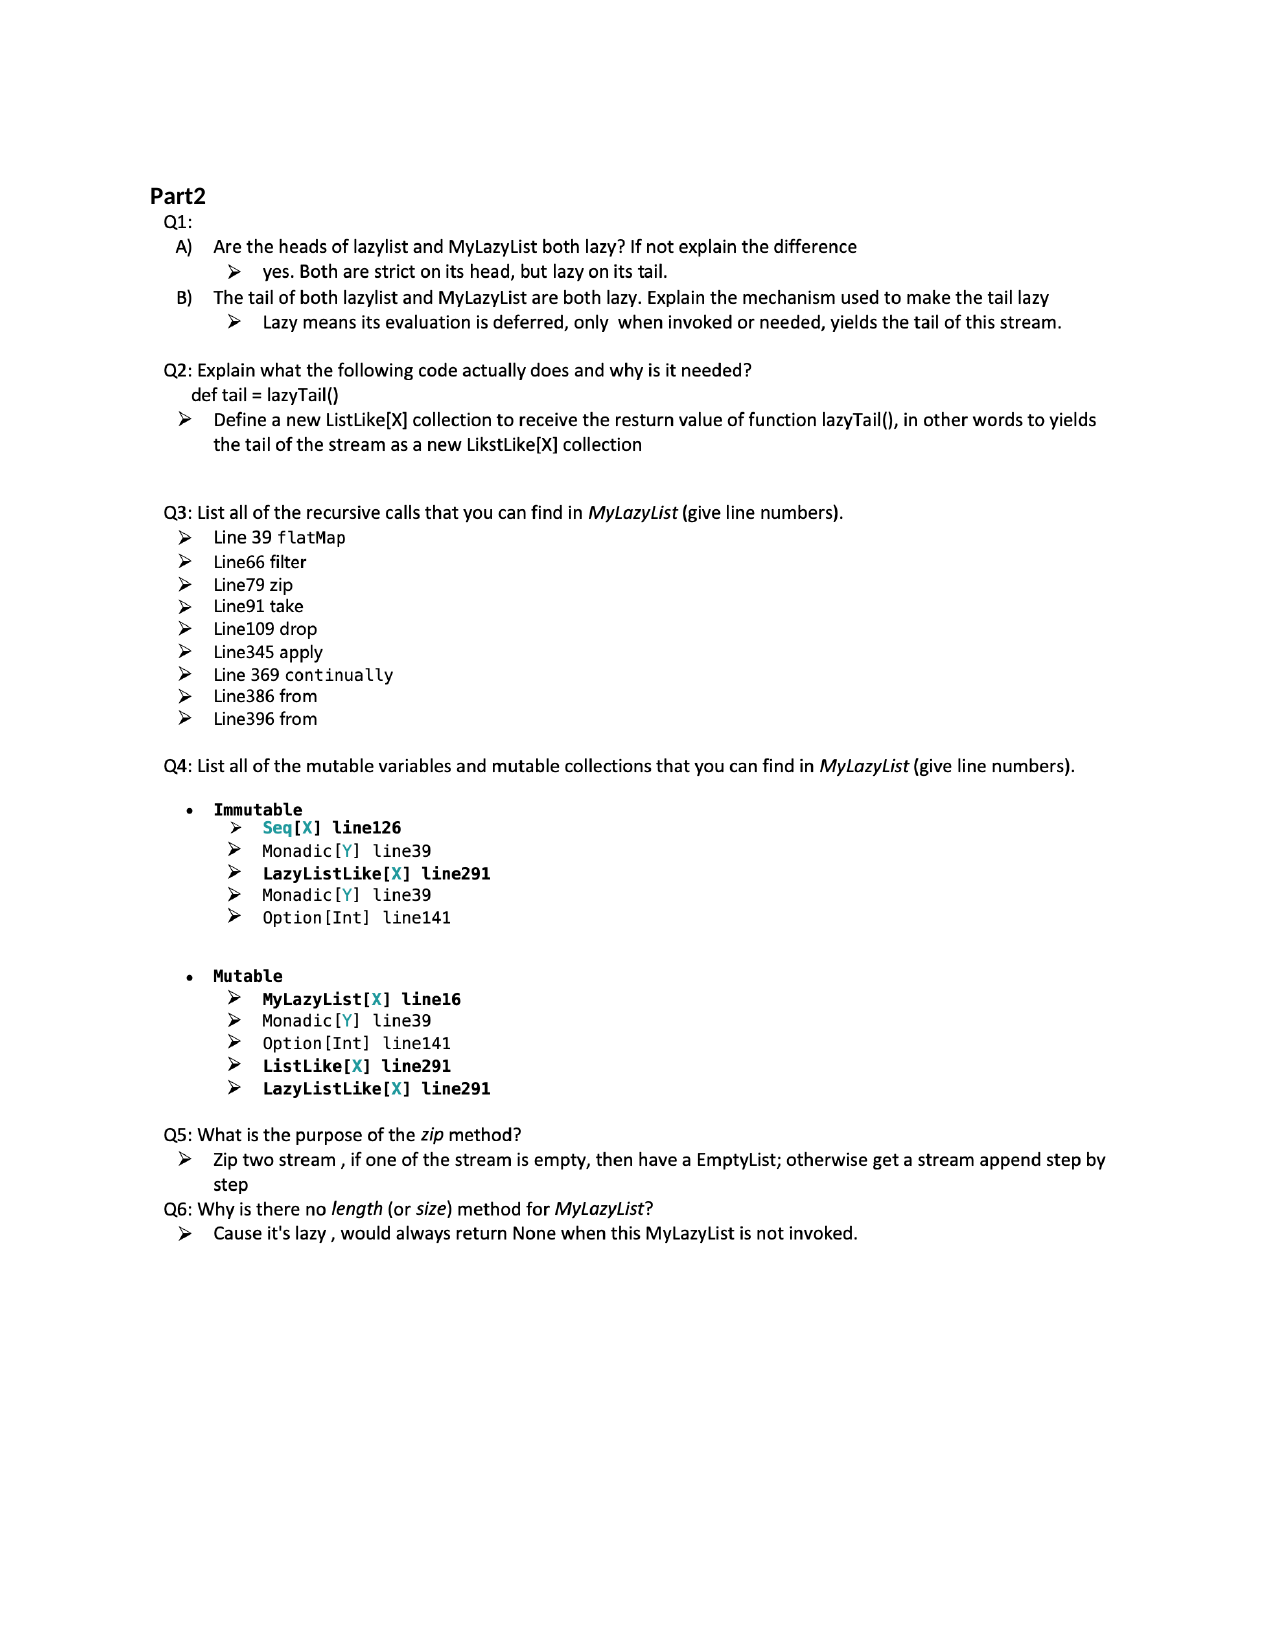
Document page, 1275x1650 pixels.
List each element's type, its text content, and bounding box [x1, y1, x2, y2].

picture [150, 211, 1125, 1246]
text Part2 [150, 181, 1125, 211]
